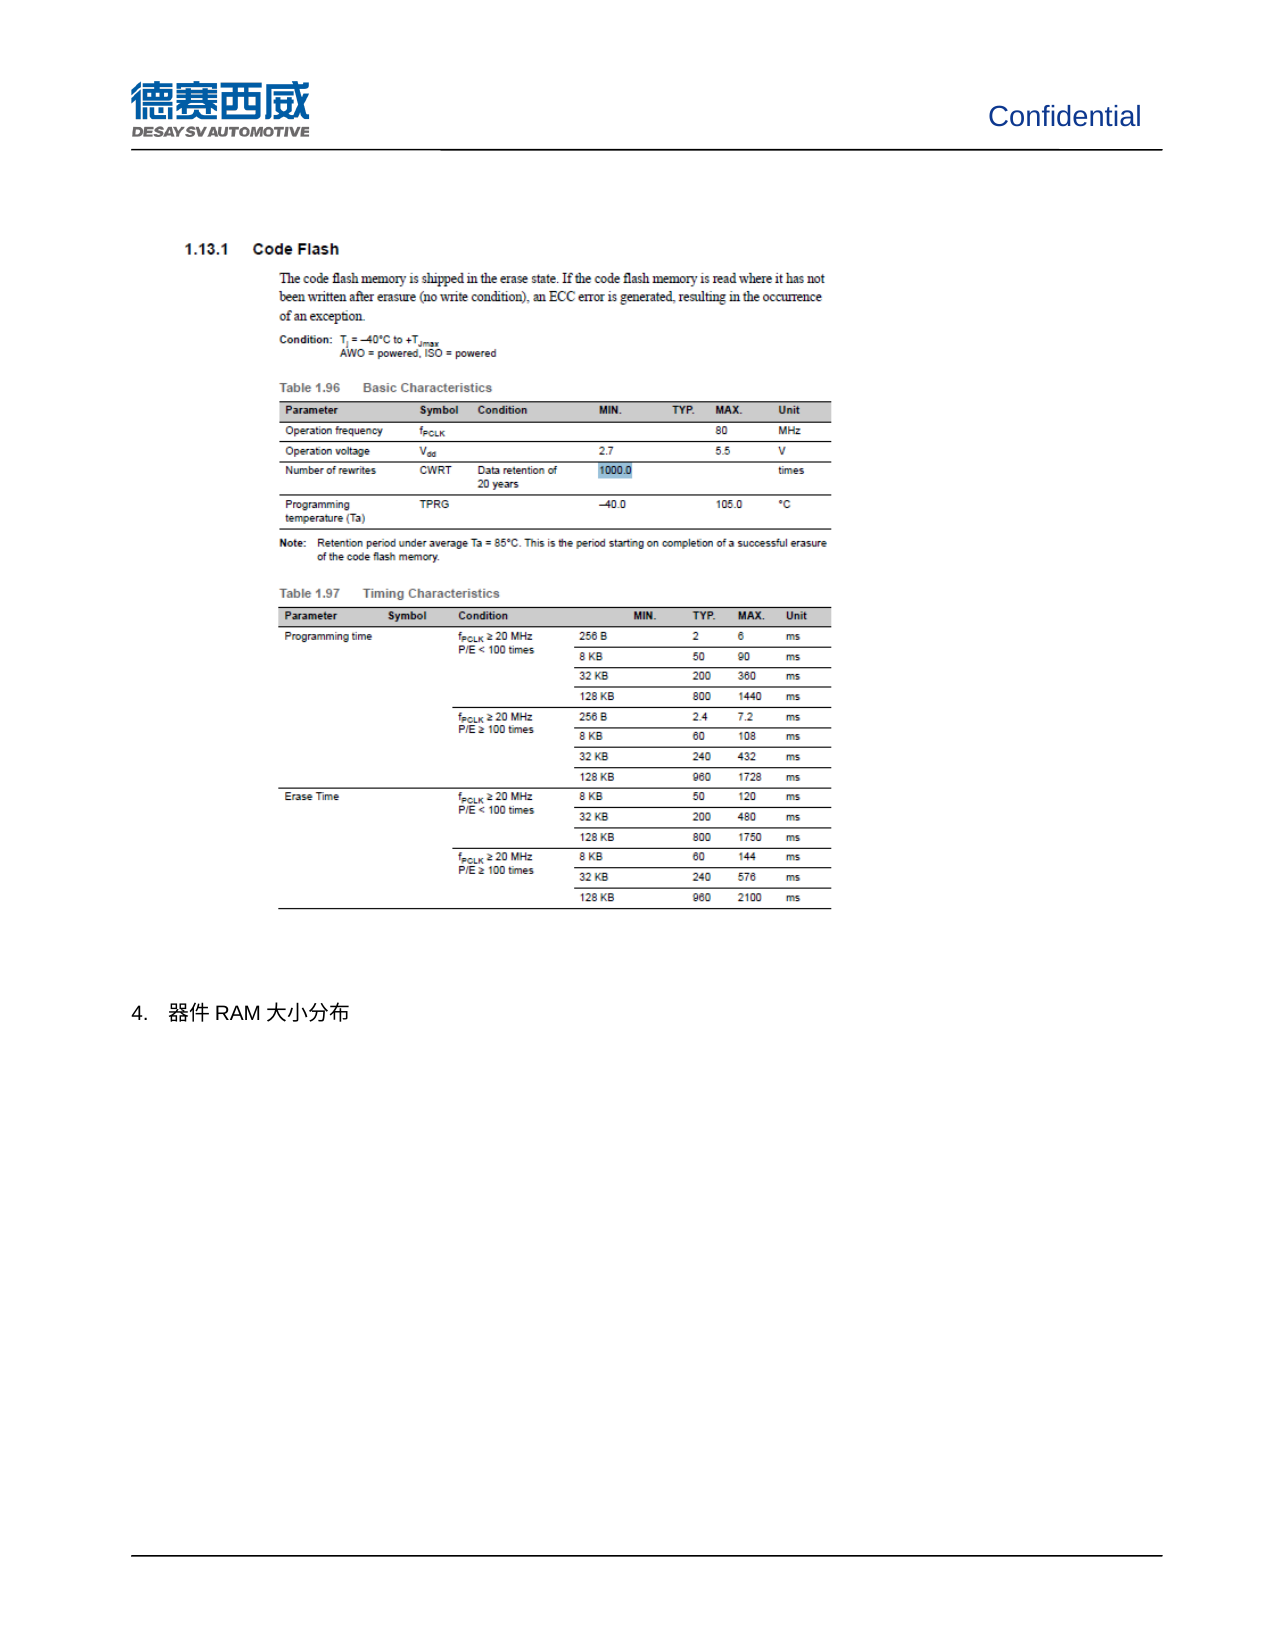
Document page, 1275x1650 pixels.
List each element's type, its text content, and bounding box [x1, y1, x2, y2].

picture [131, 81, 310, 137]
list 器件RAM 大小分布 [131, 996, 1162, 1026]
picture [168, 224, 845, 924]
